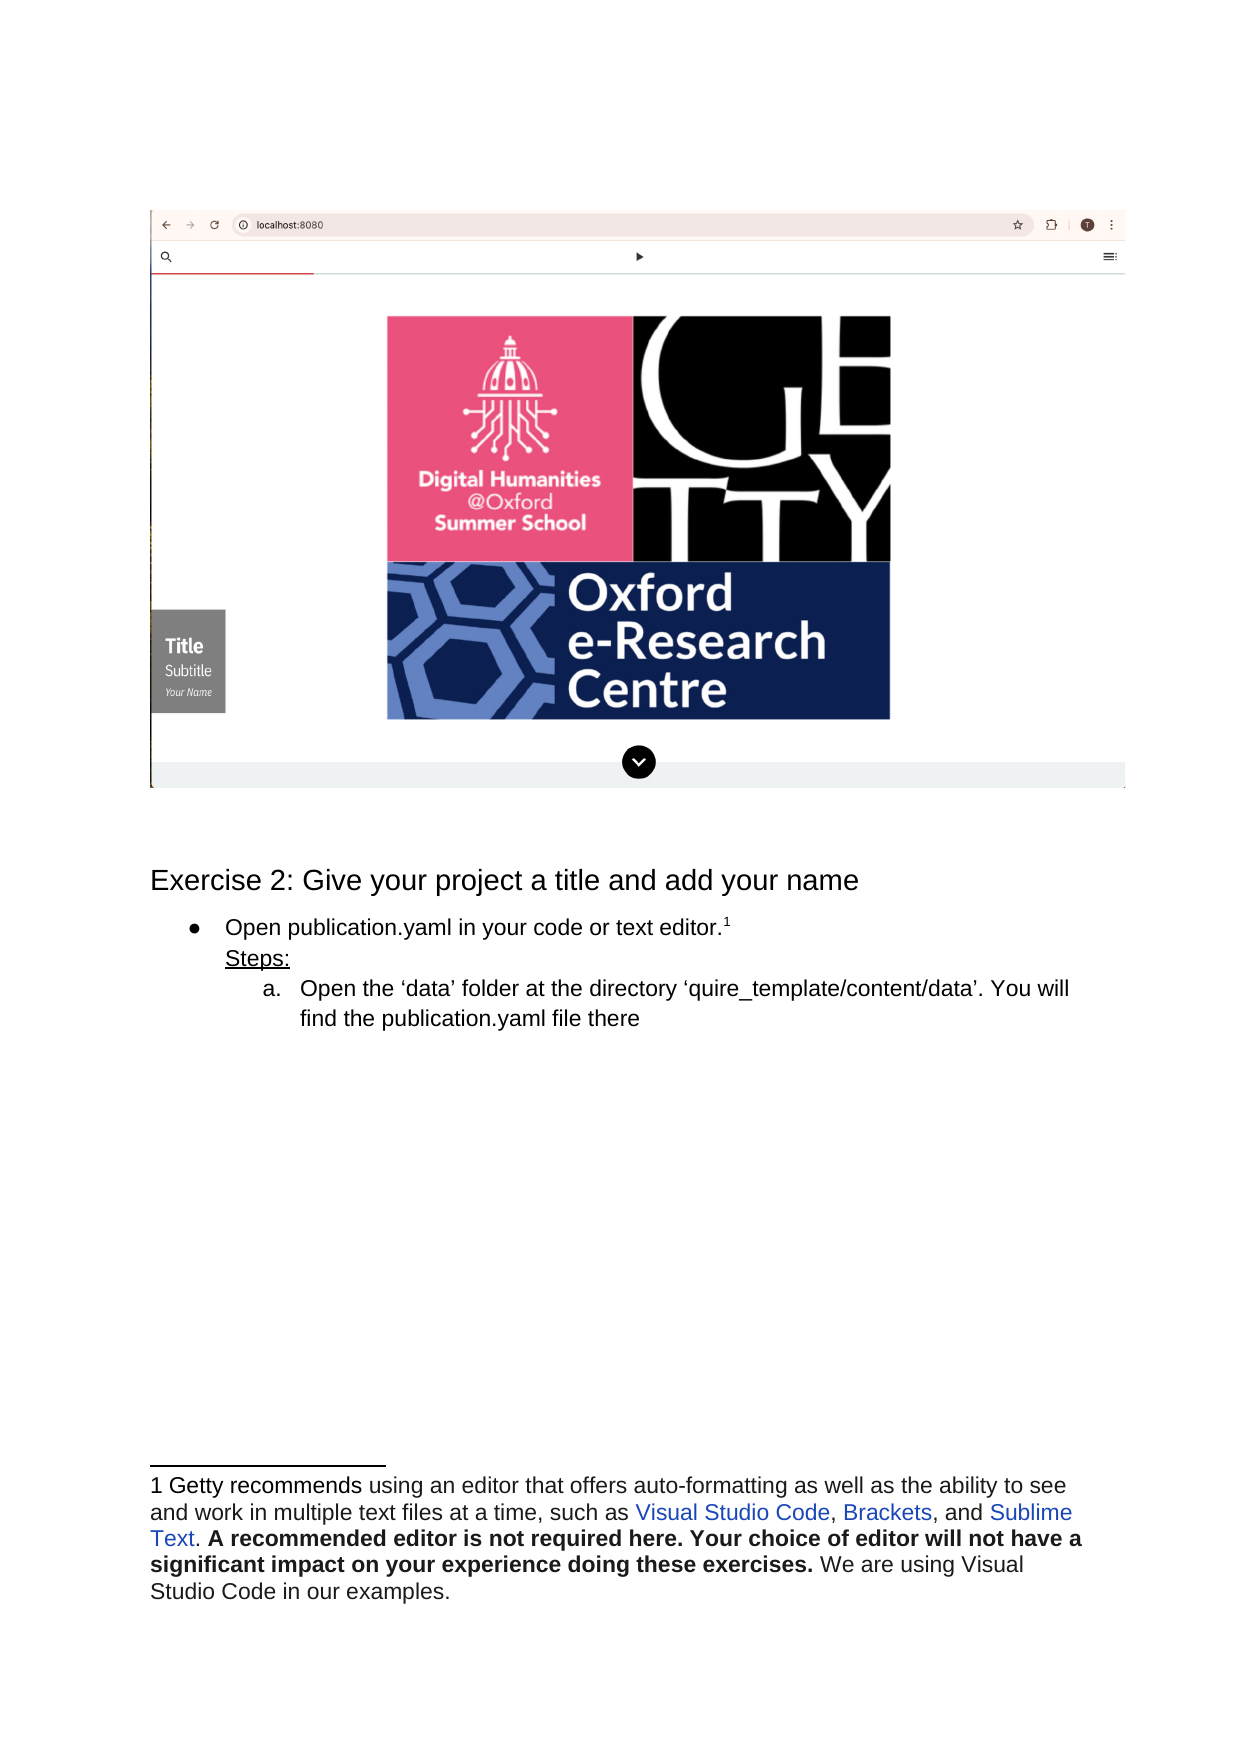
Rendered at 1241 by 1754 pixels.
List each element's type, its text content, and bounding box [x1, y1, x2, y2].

list Open publication.yaml in your code or text editor. [187, 914, 1090, 941]
subtitle Exercise 2: Give your project a title and add your name [150, 863, 1090, 897]
text Steps: [150, 944, 1090, 971]
list Open the ‘data’ folder at the directory ‘quire_template/content/data’. You will find the publication.yaml file there [262, 975, 1090, 1031]
picture [150, 210, 1125, 788]
